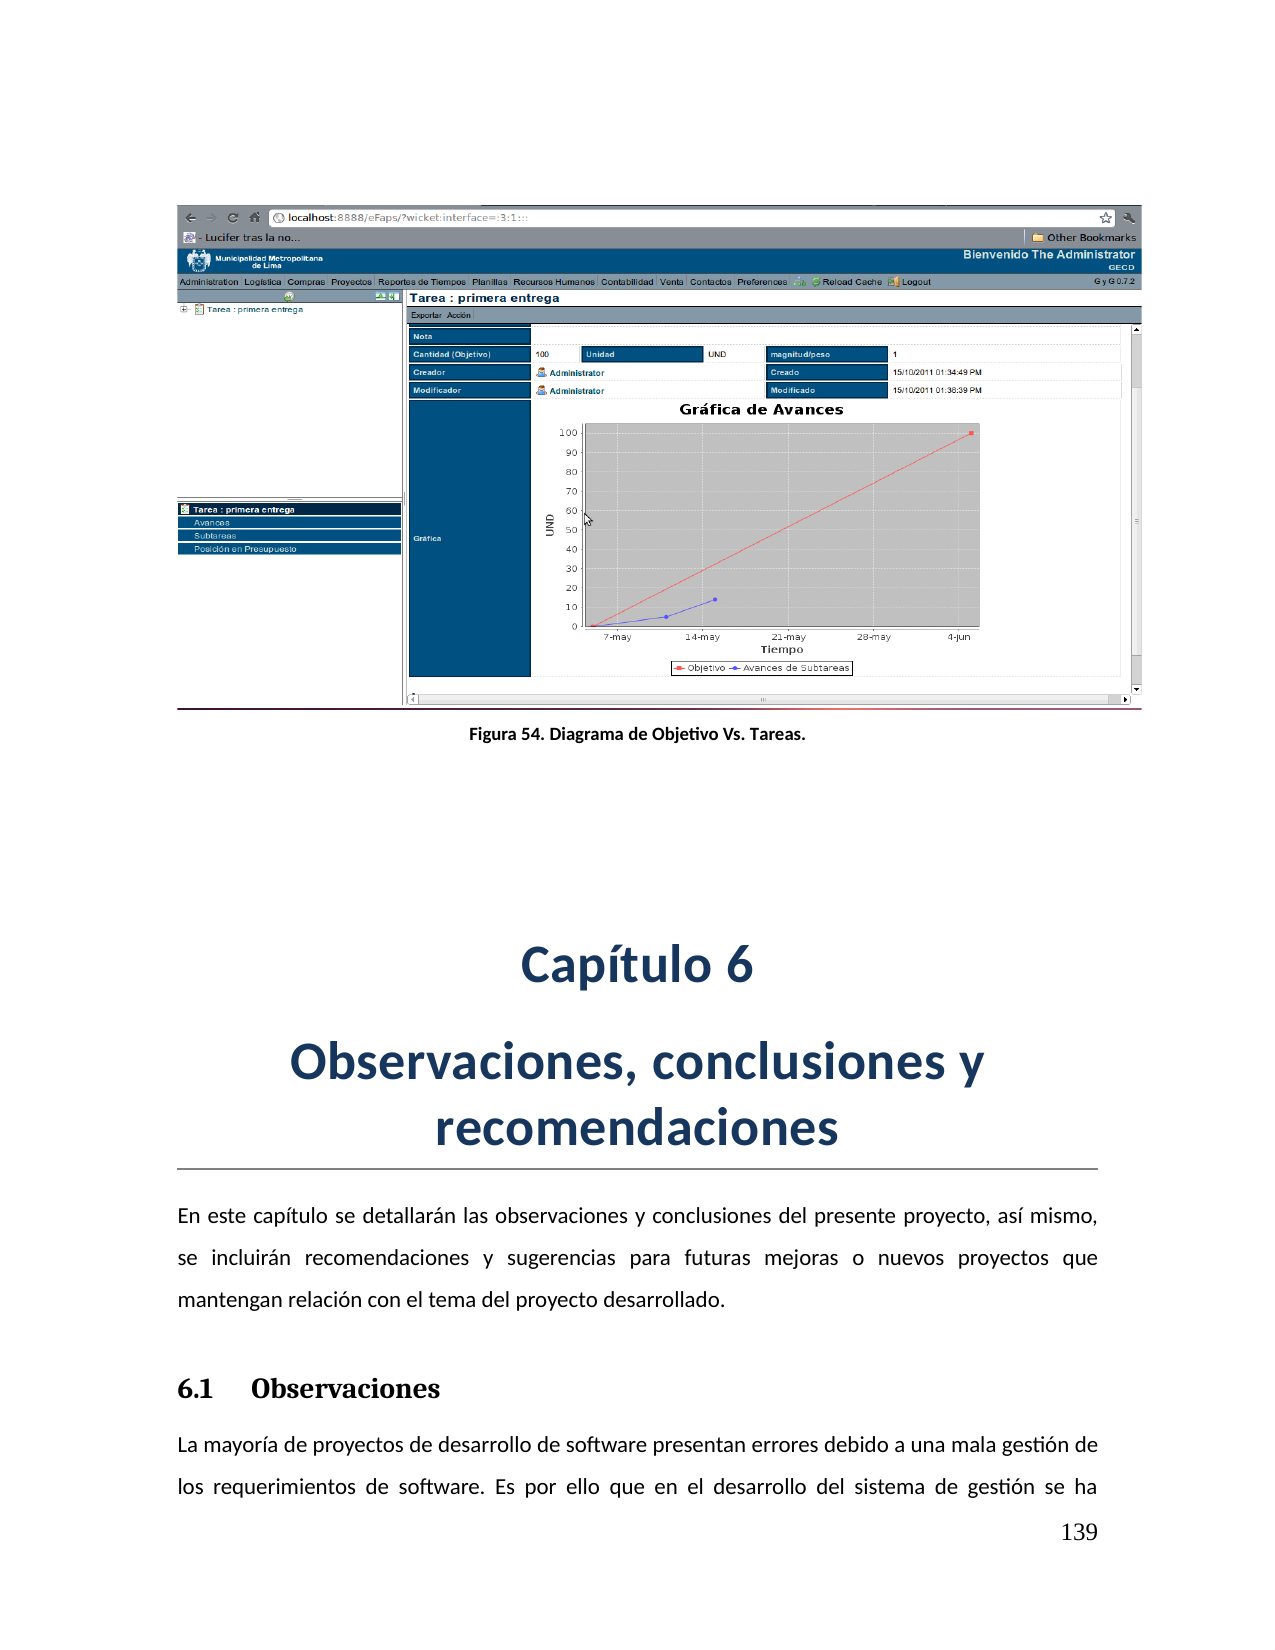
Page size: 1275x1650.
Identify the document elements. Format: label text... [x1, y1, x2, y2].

subtitle 6.1 Observaciones [177, 1372, 1098, 1405]
picture [177, 205, 1142, 710]
text En este capítulo se detallarán las observaciones y conclusiones del presente proyecto, así mismo, se incluirán recomendaciones y sugerencias para futuras mejoras o nuevos proyectos que mantengan relación con el tema del proyecto desarrollado. [177, 1201, 1098, 1313]
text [177, 1430, 1098, 1500]
title Capítulo 6 [177, 929, 1098, 996]
title Observaciones, conclusiones y recomendaciones [177, 1027, 1098, 1168]
text Figura 54. Diagrama de Objetivo Vs. Tareas. [177, 722, 1098, 744]
